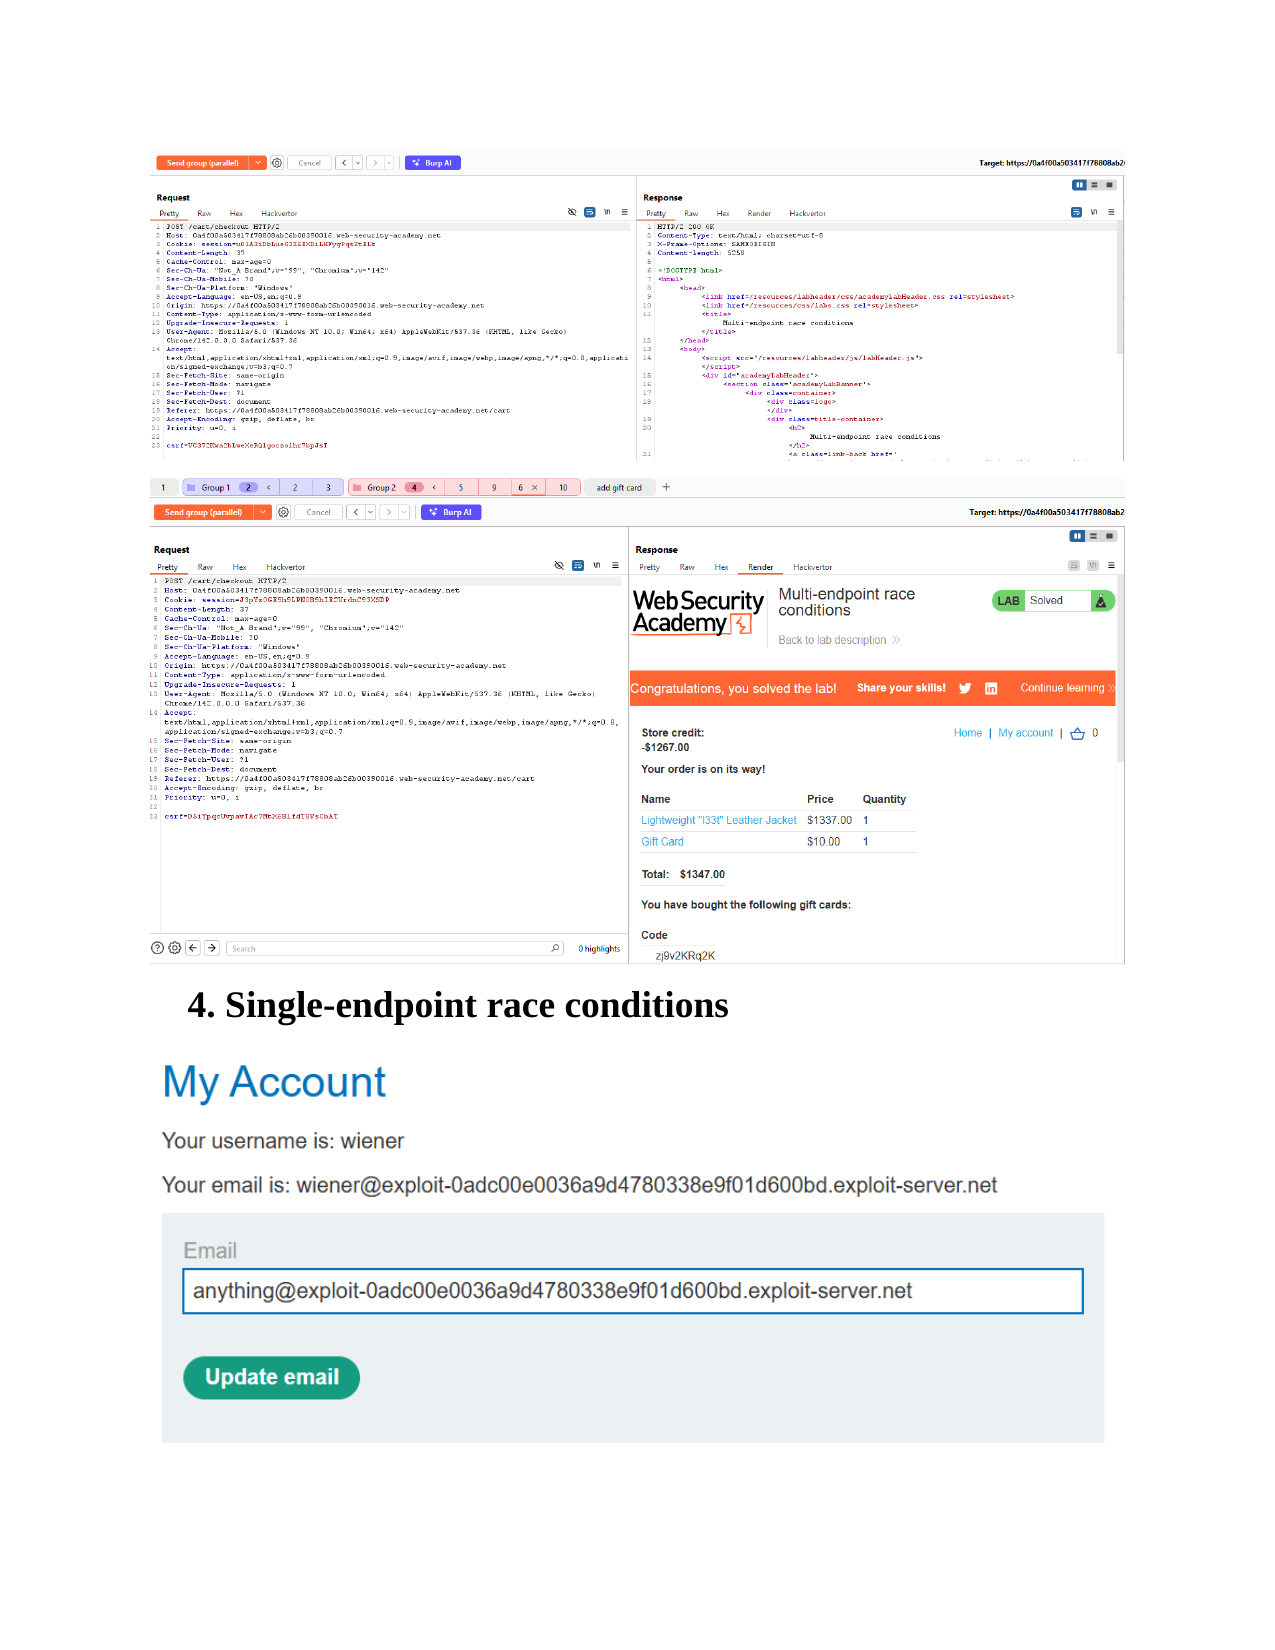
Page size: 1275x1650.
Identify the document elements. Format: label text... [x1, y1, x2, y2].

picture [150, 1046, 1125, 1462]
subtitle Single-endpoint race conditions [187, 982, 1125, 1025]
picture [150, 477, 1125, 966]
picture [150, 150, 1125, 461]
